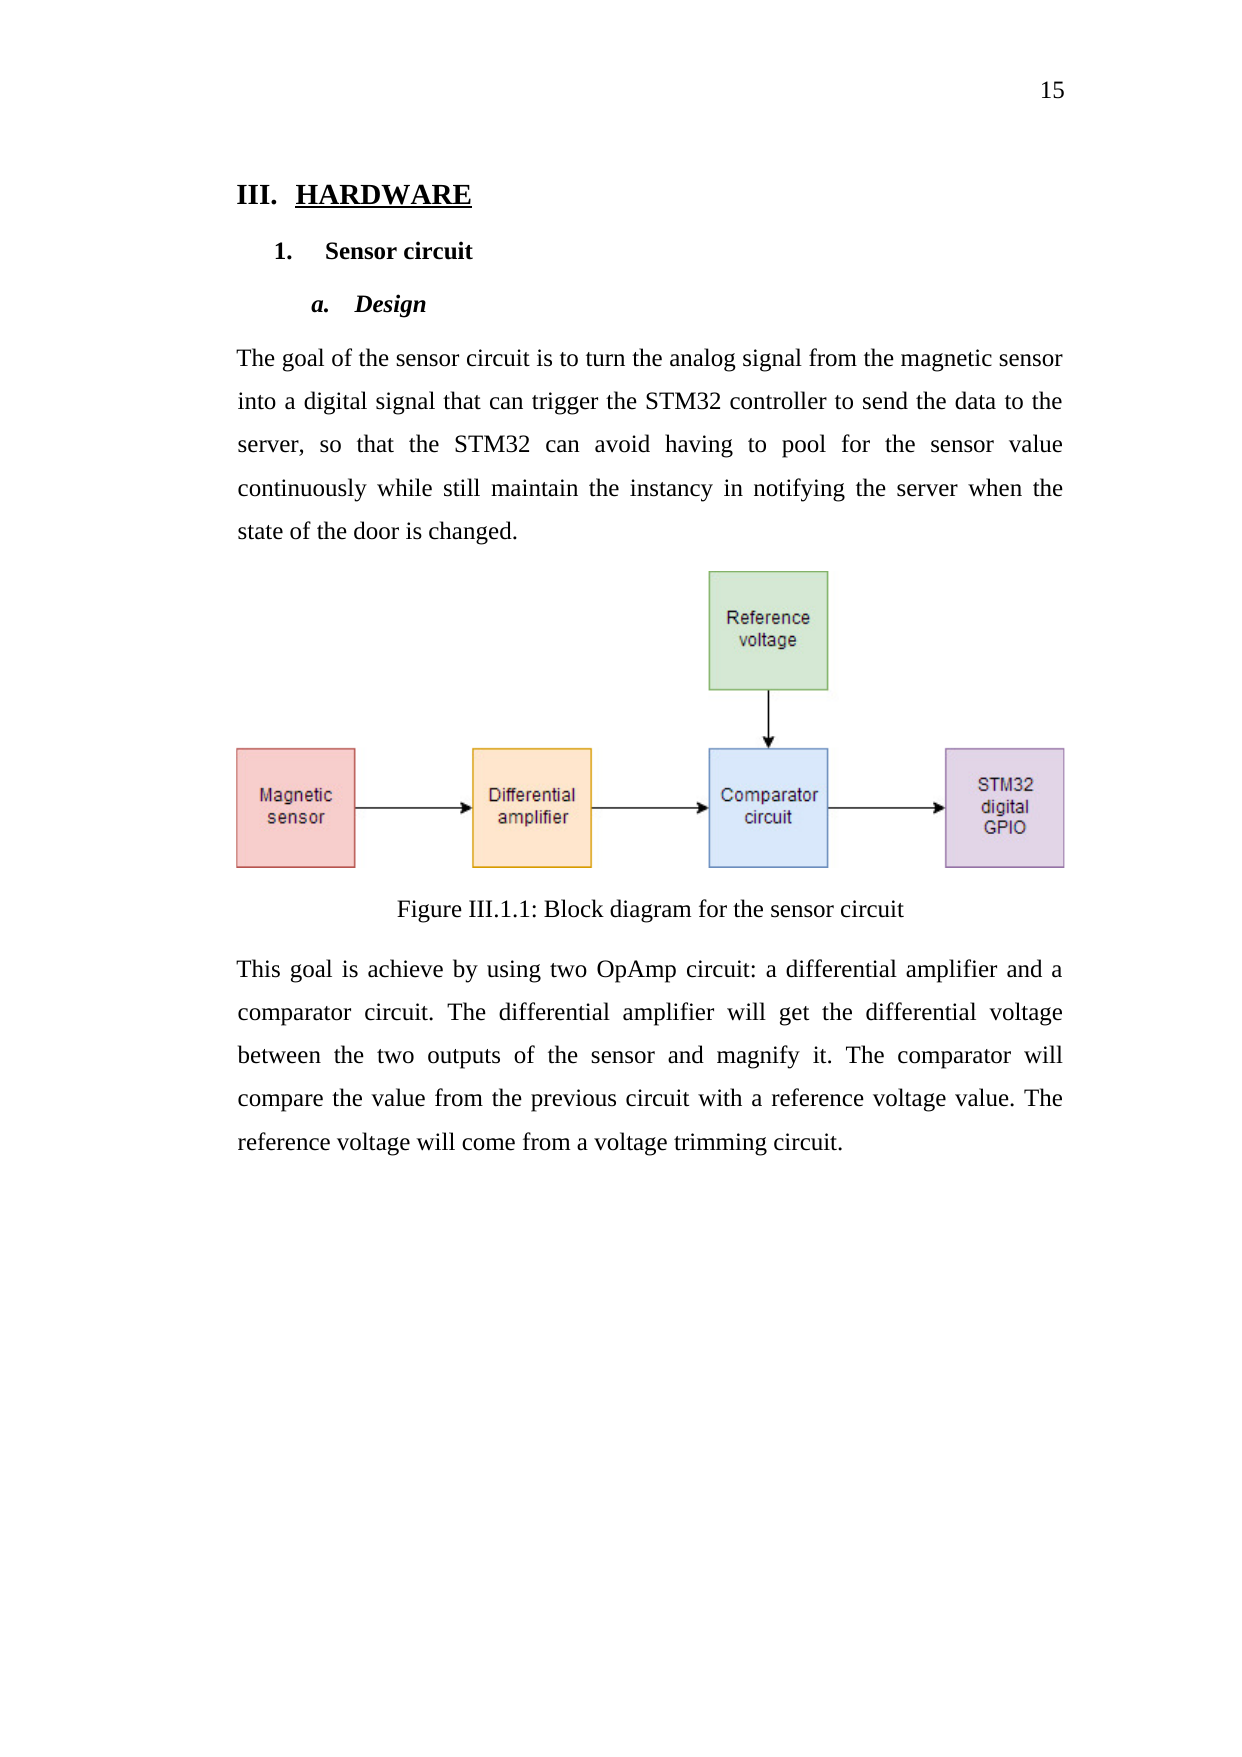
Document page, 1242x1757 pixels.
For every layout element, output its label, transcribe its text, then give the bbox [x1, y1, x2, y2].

text The goal of the sensor circuit is to turn the analog signal from the magnetic sensor into a digital signal that can trigger the STM32 controller to send the data to the server, so that the STM32 can avoid having to pool for the sensor value continuously while still maintain the instancy in notifying the server when the state of the door is changed. [236, 343, 1064, 544]
subtitle Sensor circuit [274, 236, 1064, 264]
subtitle Figure III.1.1: Block diagram for the sensor circuit [236, 894, 1064, 923]
subtitle HARDWARE [236, 177, 1064, 211]
text This goal is achieve by using two OpAmp circuit: a differential amplifier and a comparator circuit. The differential amplifier will get the differential voltage between the two outputs of the sensor and magnify it. The comparator will compare the value from the previous circuit with a reference voltage value. The reference voltage will come from a voltage trimming circuit. [236, 954, 1064, 1155]
subtitle Design [311, 289, 1064, 318]
picture [236, 571, 1065, 868]
